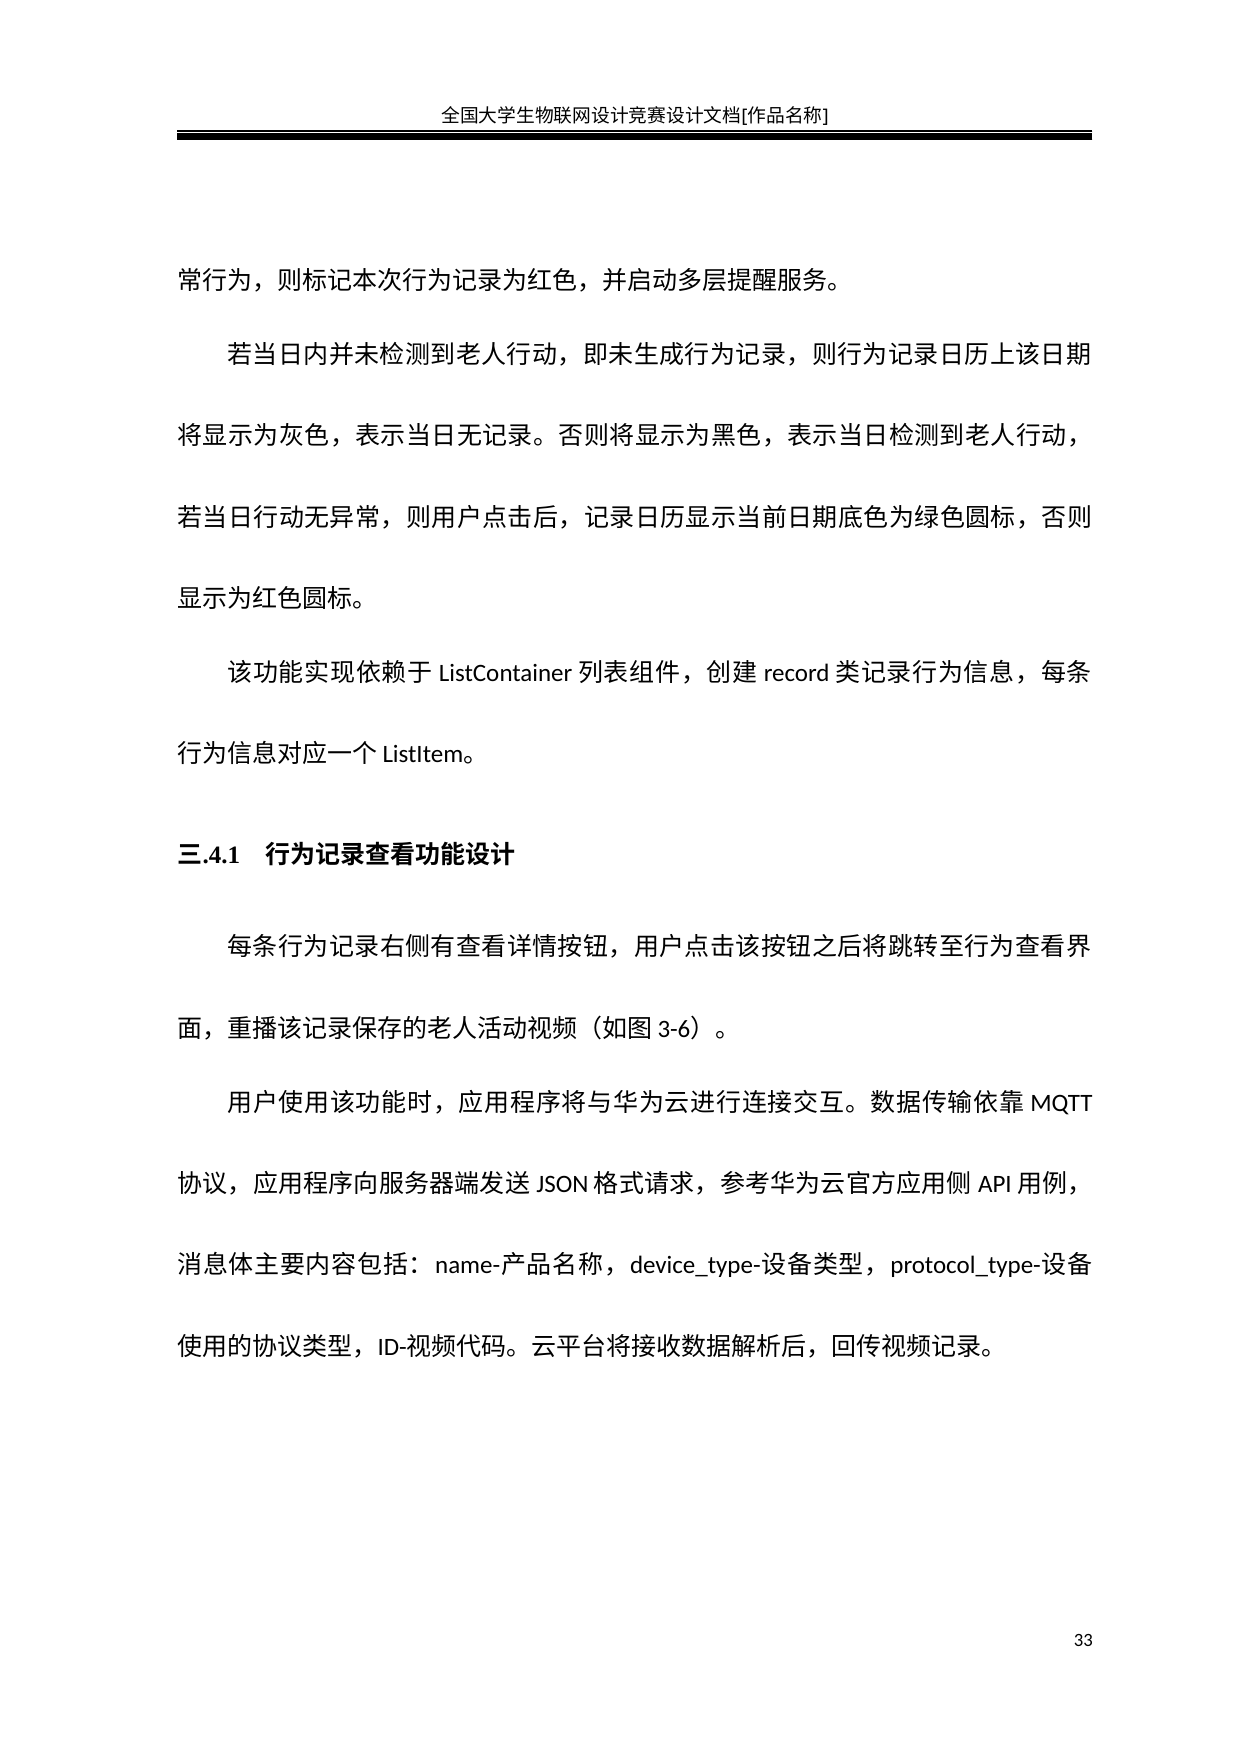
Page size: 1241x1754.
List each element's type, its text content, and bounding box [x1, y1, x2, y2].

subtitle 行为记录查看功能设计 [177, 820, 1092, 885]
text 用户使用该功能时，应用程序将与华为云进行连接交互。数据传输依靠MQTT协议，应用程序向服务器端发送JSON格式请求，参考华为云官方应用侧API用例，消息体主要内容包括：name-产品名称，device_type-设备类型，protocol_type-设备使用的协议类型，ID-视频代码。云平台将接收数据解析后，回传视频记录。 [177, 1068, 1092, 1377]
text 若当日内并未检测到老人行动，即未生成行为记录，则行为记录日历上该日期将显示为灰色，表示当日无记录。否则将显示为黑色，表示当日检测到老人行动，若当日行动无异常，则用户点击后，记录日历显示当前日期底色为绿色圆标，否则显示为红色圆标。 [177, 320, 1092, 629]
text 每条行为记录右侧有查看详情按钮，用户点击该按钮之后将跳转至行为查看界面，重播该记录保存的老人活动视频（如图3-6）。 [177, 912, 1092, 1059]
text 该功能实现依赖于ListContainer列表组件，创建record类记录行为信息，每条行为信息对应一个ListItem。 [177, 638, 1092, 784]
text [177, 246, 1092, 311]
